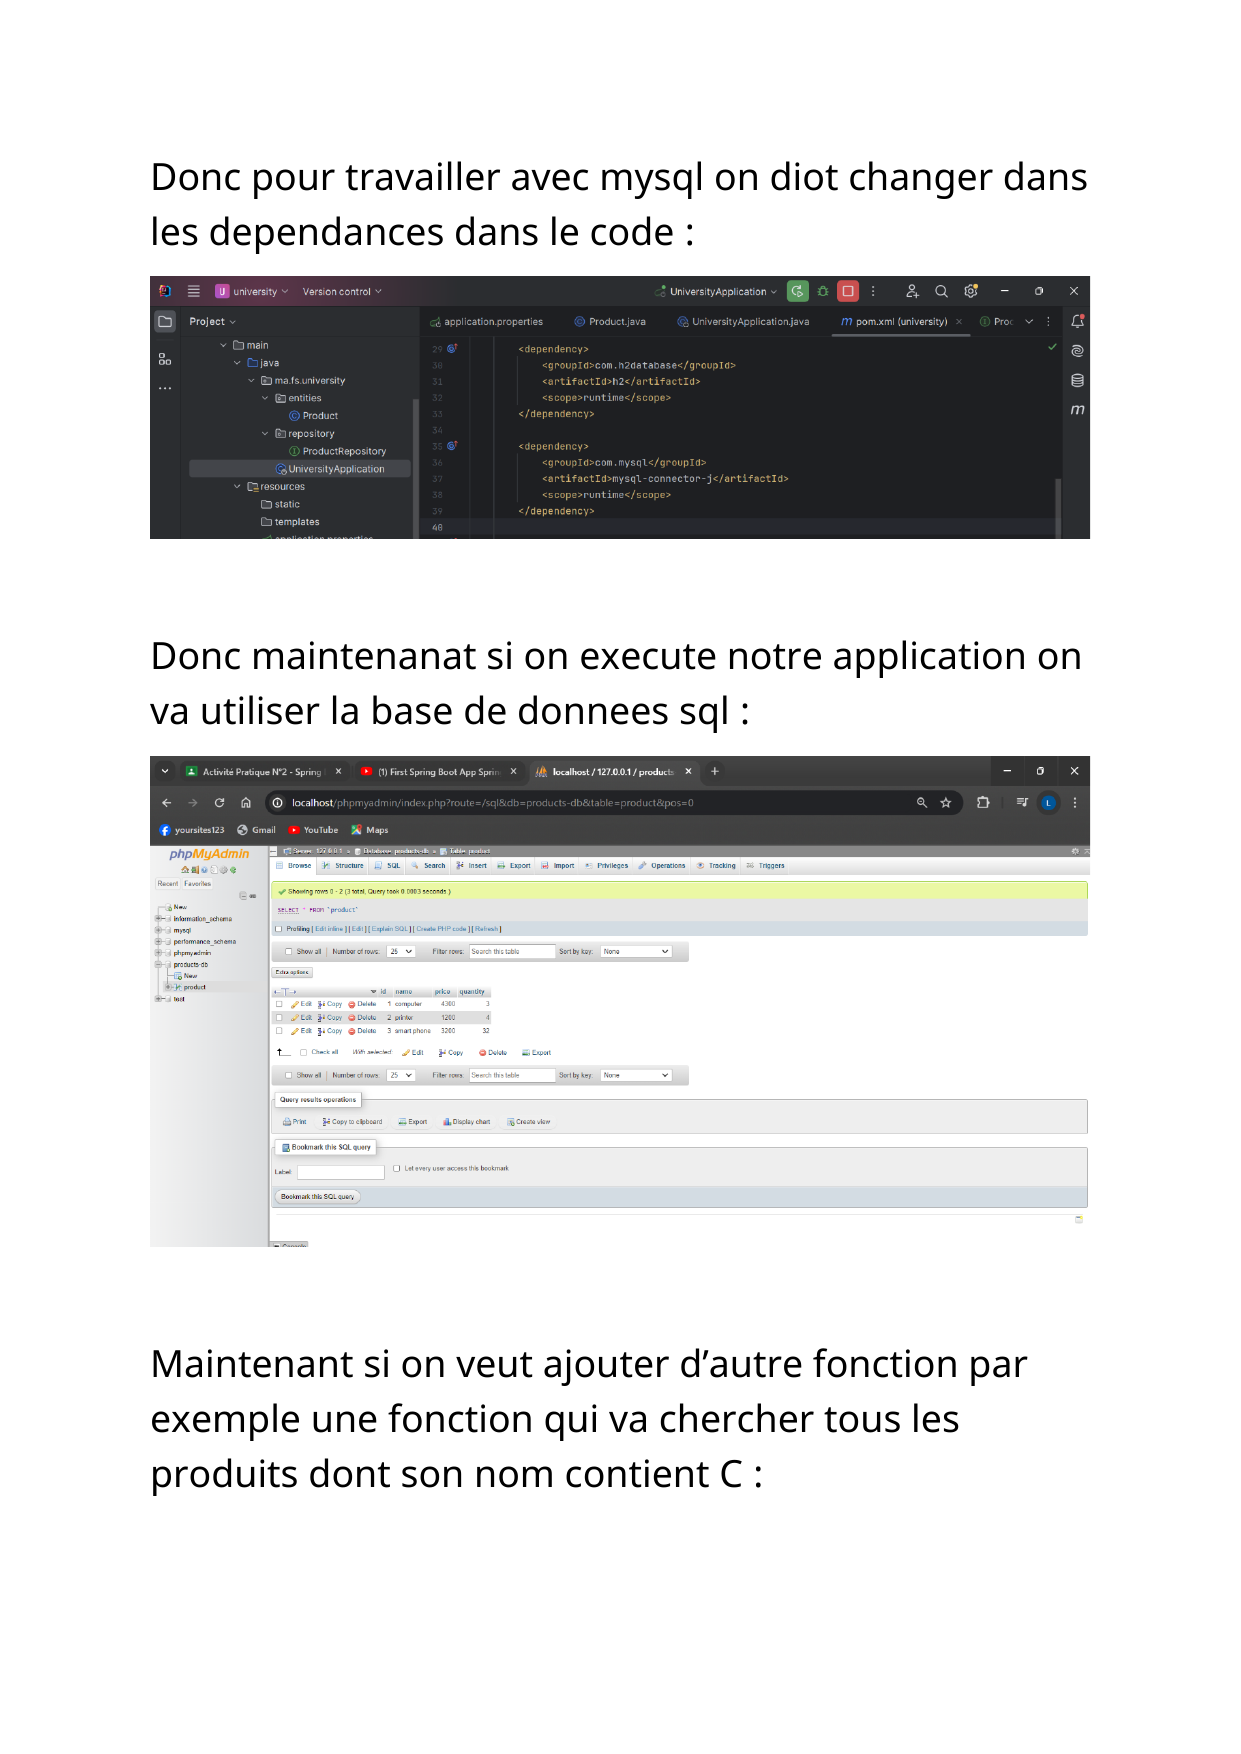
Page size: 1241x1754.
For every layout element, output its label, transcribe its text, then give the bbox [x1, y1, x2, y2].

text Donc pour travailler avec mysql on diot changer dans les dependances dans le code : [150, 150, 1090, 256]
picture [150, 756, 1091, 1247]
text Maintenant si on veut ajouter d’autre fonction par exemple une fonction qui va chercher tous les produits dont son nom contient C : [150, 1337, 1090, 1498]
picture [150, 276, 1091, 539]
text Donc maintenanat si on execute notre application on va utiliser la base de donnees sql : [150, 629, 1090, 736]
